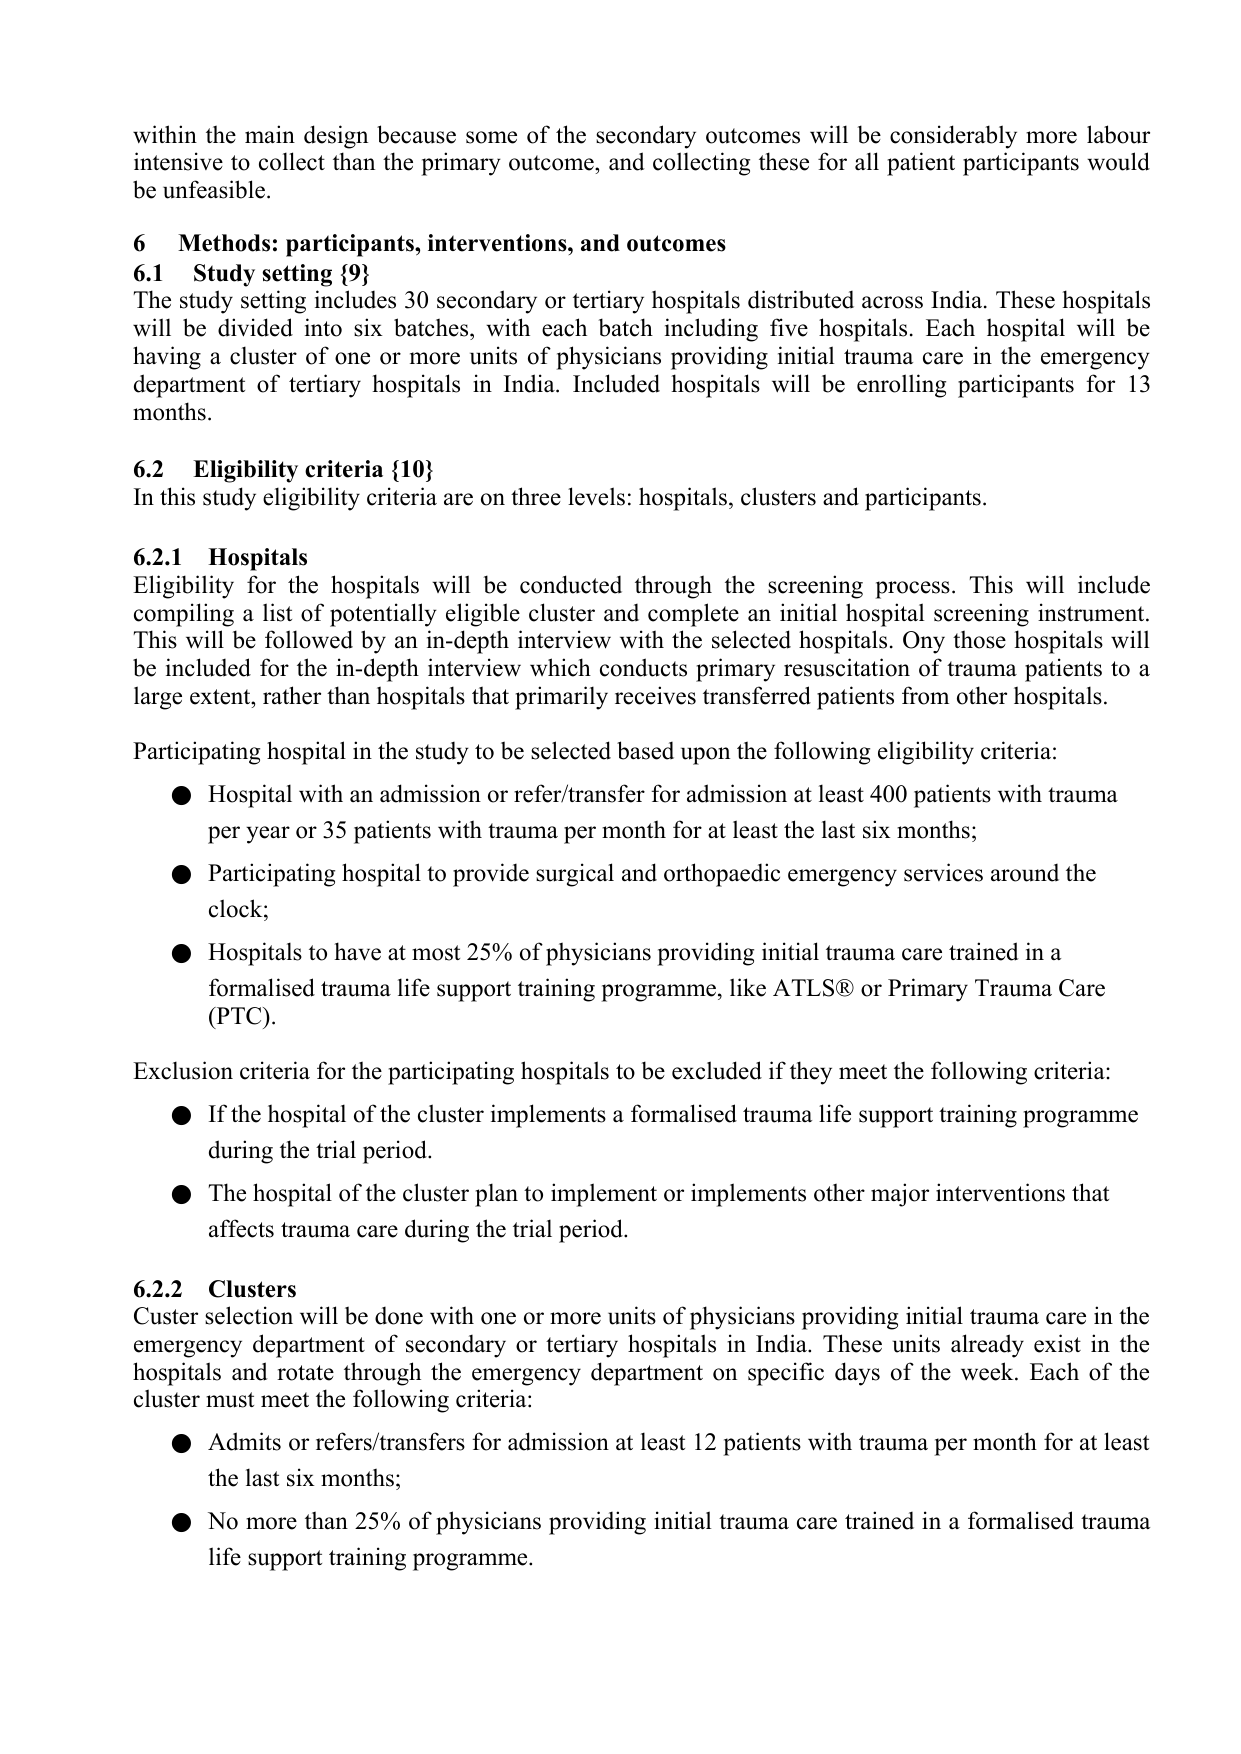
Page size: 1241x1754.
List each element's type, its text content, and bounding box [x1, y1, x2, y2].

list No more than 25% of physicians providing initial trauma care trained in a formalised trauma life support training programme. [170, 1492, 1152, 1571]
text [133, 121, 1152, 204]
list Hospital with an admission or refer/transfer for admission at least 400 patients with trauma per year or 35 patients with trauma per month for at least the last six months; [170, 765, 1152, 844]
list If the hospital of the cluster implements a formalised trauma life support training programme during the trial period. [170, 1085, 1152, 1164]
text Eligibility for the hospitals will be conducted through the screening process. This will include compiling a list of potentially eligible cluster and complete an initial hospital screening instrument. This will be followed by an in-depth interview with the selected hospitals. Ony those hospitals will be included for the in-depth interview which conducts primary resuscitation of trauma patients to a large extent, rather than hospitals that primarily receives transferred patients from other hospitals. [133, 571, 1152, 709]
list Admits or refers/transfers for admission at least 12 patients with trauma per month for at least the last six months; [170, 1413, 1152, 1492]
subtitle Hospitals [133, 543, 1152, 571]
text Participating hospital in the study to be selected based upon the following eligibility criteria: [133, 737, 1152, 765]
subtitle Clusters [133, 1275, 1152, 1302]
list The hospital of the cluster plan to implement or implements other major interventions that affects trauma care during the trial period. [170, 1164, 1152, 1243]
text Custer selection will be done with one or more units of physicians providing initial trauma care in the emergency department of secondary or tertiary hospitals in India. These units already exist in the hospitals and rotate through the emergency department on specific days of the week. Each of the cluster must meet the following criteria: [133, 1302, 1152, 1413]
text The study setting includes 30 secondary or tertiary hospitals distributed across India. These hospitals will be divided into six batches, with each batch including five hospitals. Each hospital will be having a cluster of one or more units of physicians providing initial trauma care in the emergency department of tertiary hospitals in India. Included hospitals will be enrolling participants for 13 months. [133, 287, 1152, 426]
list Participating hospital to provide surgical and orthopaedic emergency services around the clock; [170, 844, 1152, 923]
subtitle Methods: participants, interventions, and outcomes [133, 229, 1152, 257]
text Exclusion criteria for the participating hospitals to be excluded if they meet the following criteria: [133, 1057, 1152, 1085]
subtitle Study setting {9} [133, 259, 1152, 287]
list Hospitals to have at most 25% of physicians providing initial trauma care trained in a formalised trauma life support training programme, like ATLS® or Primary Trauma Care (PTC). [170, 923, 1152, 1029]
subtitle Eligibility criteria {10} [133, 455, 1152, 483]
text In this study eligibility criteria are on three levels: hospitals, clusters and participants. [133, 483, 1152, 510]
